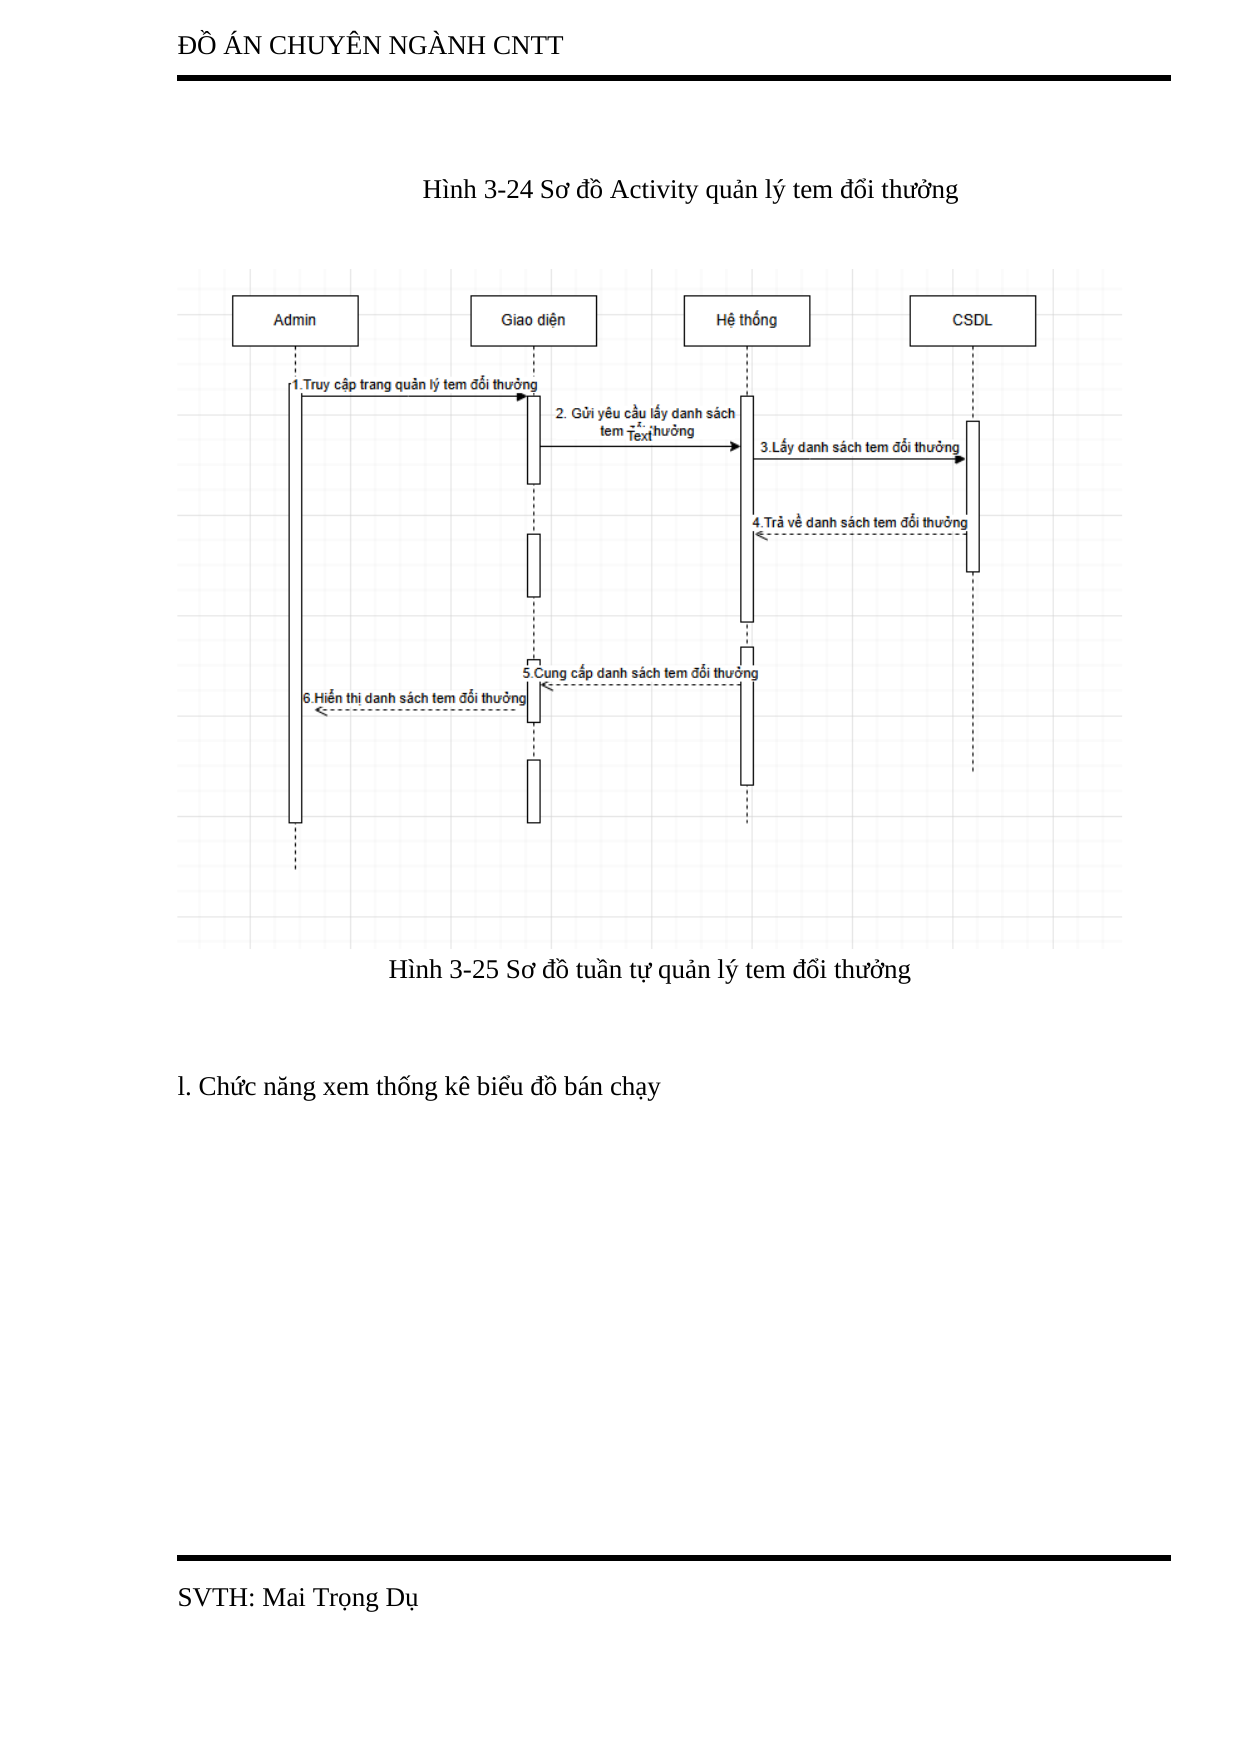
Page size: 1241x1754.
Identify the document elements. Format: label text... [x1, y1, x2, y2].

list Hình 3-24 Sơ đồ Activity quản lý tem đổi thưởng [252, 173, 1122, 204]
text l. Chức năng xem thống kê biểu đồ bán chạy [177, 1070, 1122, 1101]
picture [177, 269, 1123, 949]
text Hình 3-25 Sơ đồ tuần tự quản lý tem đổi thưởng [177, 949, 1122, 984]
